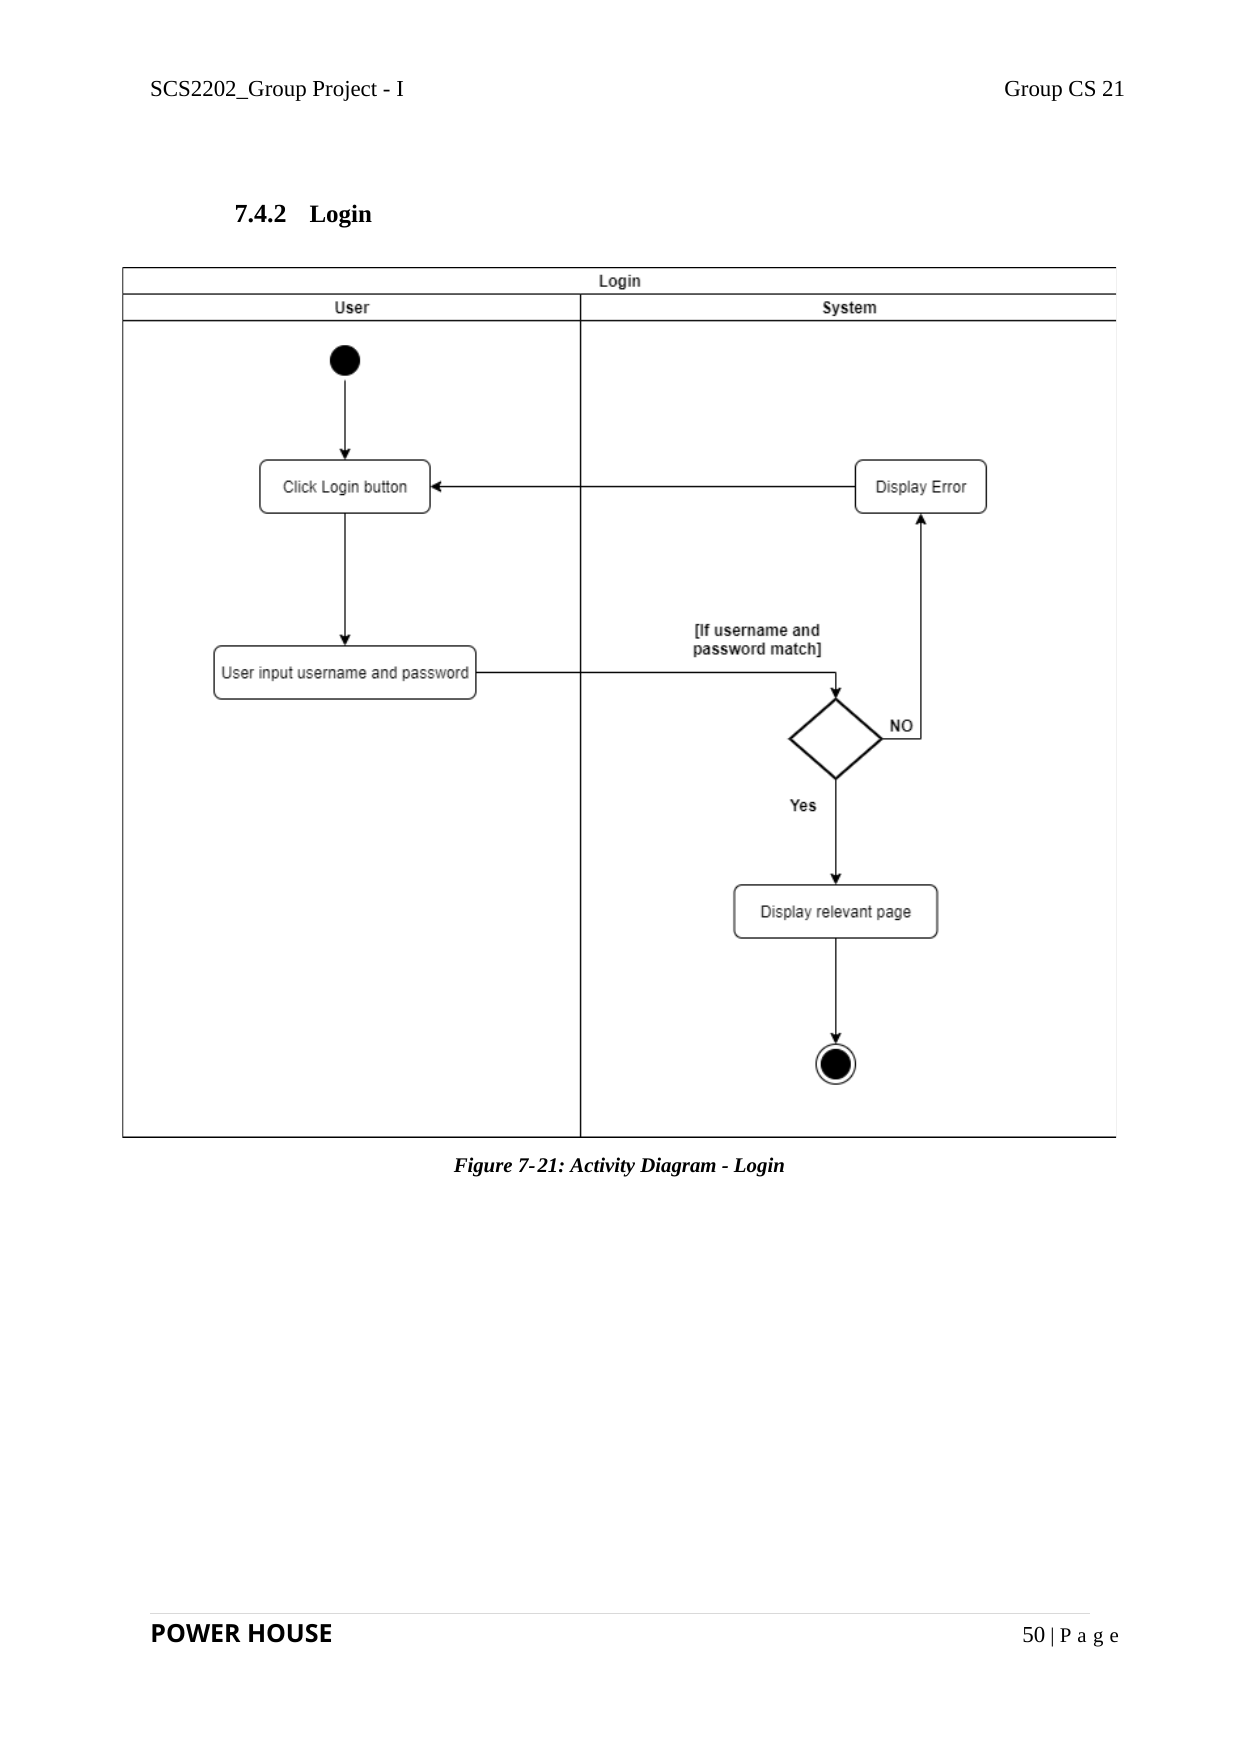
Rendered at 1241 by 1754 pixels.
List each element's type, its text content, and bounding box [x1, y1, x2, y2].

subtitle Login [234, 198, 1090, 228]
picture [122, 267, 1116, 1137]
